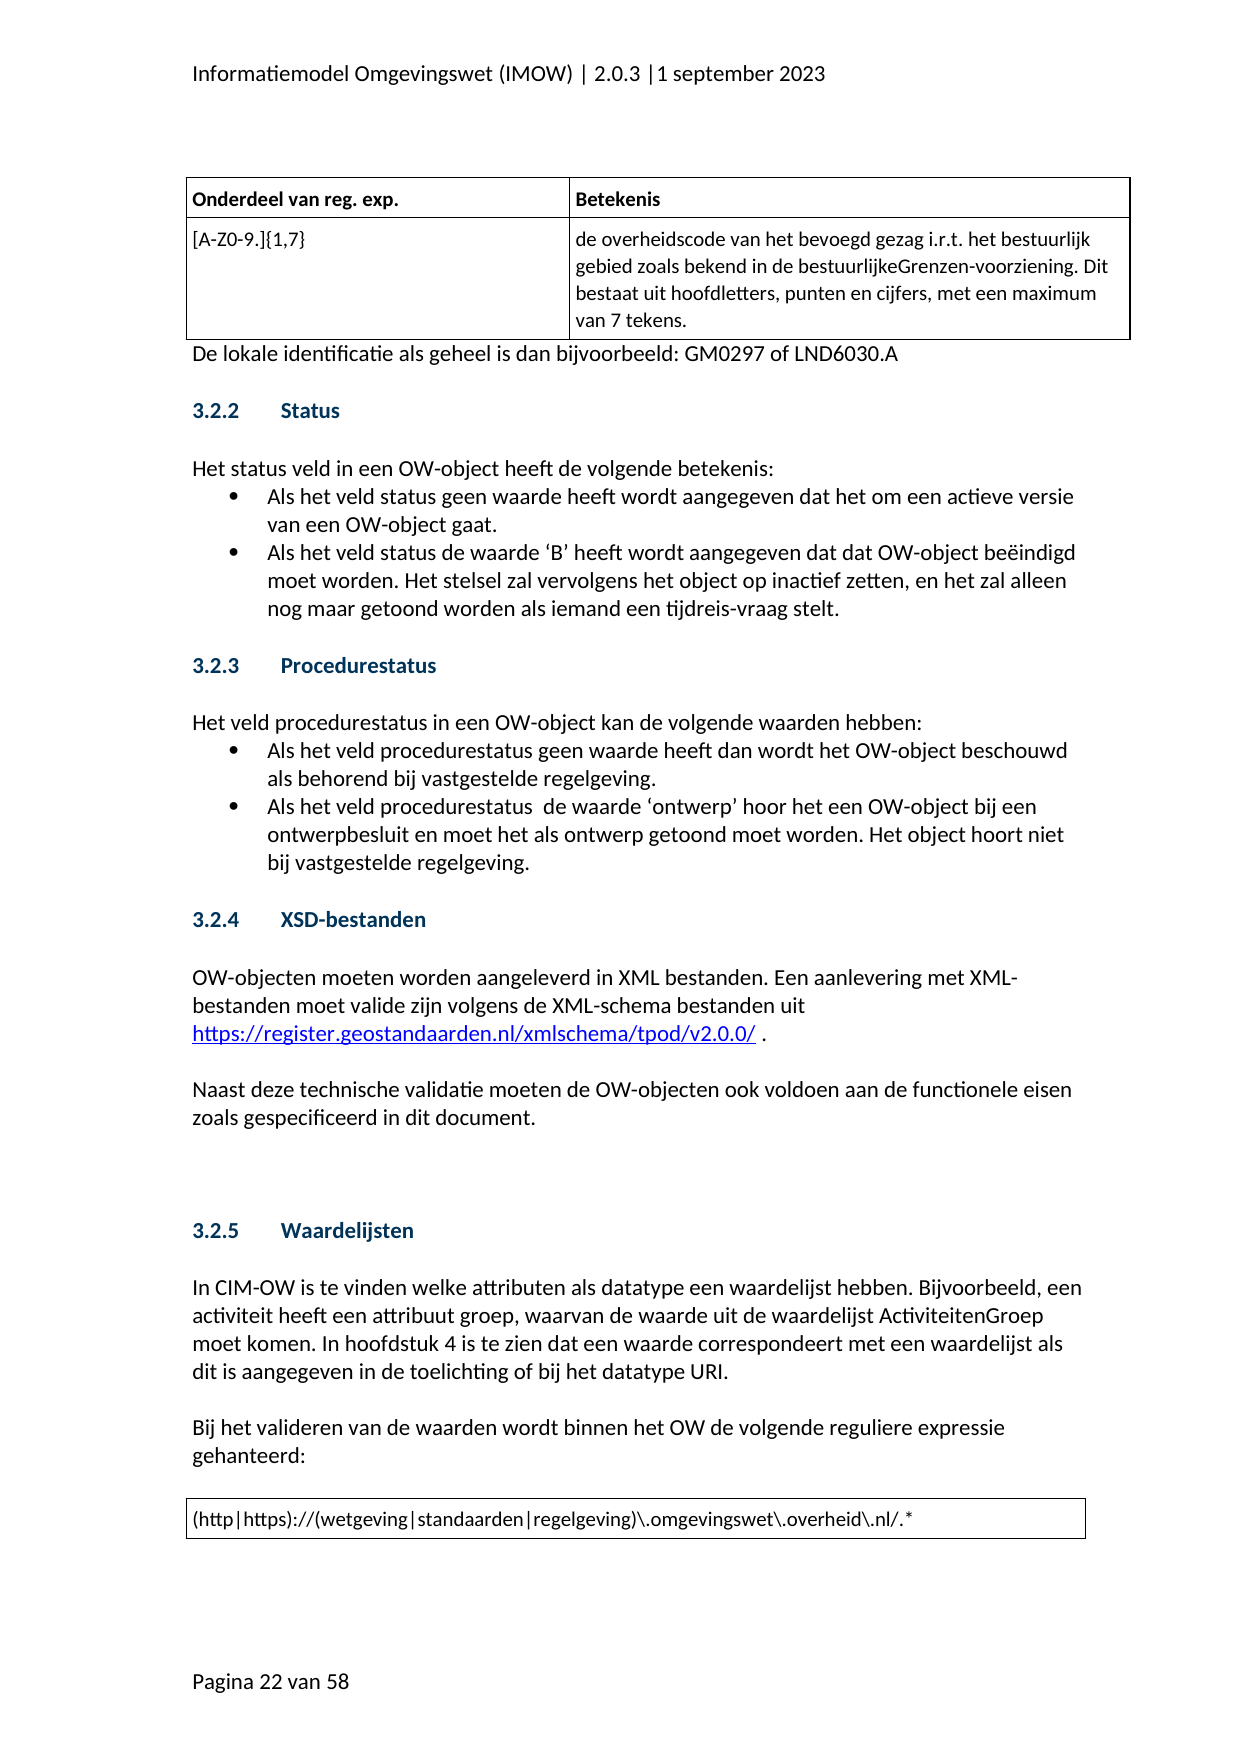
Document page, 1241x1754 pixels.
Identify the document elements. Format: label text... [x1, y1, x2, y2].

table_header Onderdeel van reg. exp. [187, 178, 569, 217]
table_cell [A-Z0-9.]{1,7} [187, 218, 569, 338]
text Naast deze technische validatie moeten de OW-objecten ook voldoen aan de functionele eisen zoals gespecificeerd in dit document. [192, 1075, 1092, 1131]
table_header (http|https)://(wetgeving|standaarden|regelgeving)\.omgevingswet\.overheid\.nl/.* [187, 1499, 1085, 1537]
list Als het veld procedurestatus de waarde ‘ontwerp’ hoor het een OW-object bij een ontwerpbesluit en moet het als ontwerp getoond moet worden. Het object hoort niet bij vastgestelde regelgeving. [229, 792, 1092, 876]
text Het status veld in een OW-object heeft de volgende betekenis: [192, 454, 1092, 482]
list Als het veld procedurestatus geen waarde heeft dan wordt het OW-object beschouwd als behorend bij vastgestelde regelgeving. [229, 736, 1092, 792]
table_header Betekenis [570, 178, 1129, 217]
table_cell de overheidscode van het bevoegd gezag i.r.t. het bestuurlijk gebied zoals bekend in de bestuurlijkeGrenzen-voorziening. Dit bestaat uit hoofdletters, punten en cijfers, met een maximum van 7 tekens. [570, 218, 1129, 338]
list Als het veld status geen waarde heeft wordt aangegeven dat het om een actieve versie van een OW-object gaat. [229, 482, 1092, 538]
text OW-objecten moeten worden aangeleverd in XML bestanden. Een aanlevering met XML-bestanden moet valide zijn volgens de XML-schema bestanden uit https://register.geostandaarden.nl/xmlschema/tpod/v2.0.0/ . [192, 963, 1092, 1047]
subtitle XSD-bestanden [192, 906, 1092, 934]
text Het veld procedurestatus in een OW-object kan de volgende waarden hebben: [192, 708, 1092, 736]
subtitle Status [192, 397, 1092, 425]
text De lokale identificatie als geheel is dan bijvoorbeeld: GM0297 of LND6030.A [192, 340, 1092, 367]
text Bij het valideren van de waarden wordt binnen het OW de volgende reguliere expressie gehanteerd: [192, 1413, 1092, 1469]
list Als het veld status de waarde ‘B’ heeft wordt aangegeven dat dat OW-object beëindigd moet worden. Het stelsel zal vervolgens het object op inactief zetten, en het zal alleen nog maar getoond worden als iemand een tijdreis-vraag stelt. [229, 538, 1092, 622]
subtitle Procedurestatus [192, 651, 1092, 679]
subtitle Waardelijsten [192, 1216, 1092, 1244]
text In CIM-OW is te vinden welke attributen als datatype een waardelijst hebben. Bijvoorbeeld, een activiteit heeft een attribuut groep, waarvan de waarde uit de waardelijst ActiviteitenGroep moet komen. In hoofdstuk 4 is te zien dat een waarde correspondeert met een waardelijst als dit is aangegeven in de toelichting of bij het datatype URI. [192, 1273, 1092, 1385]
